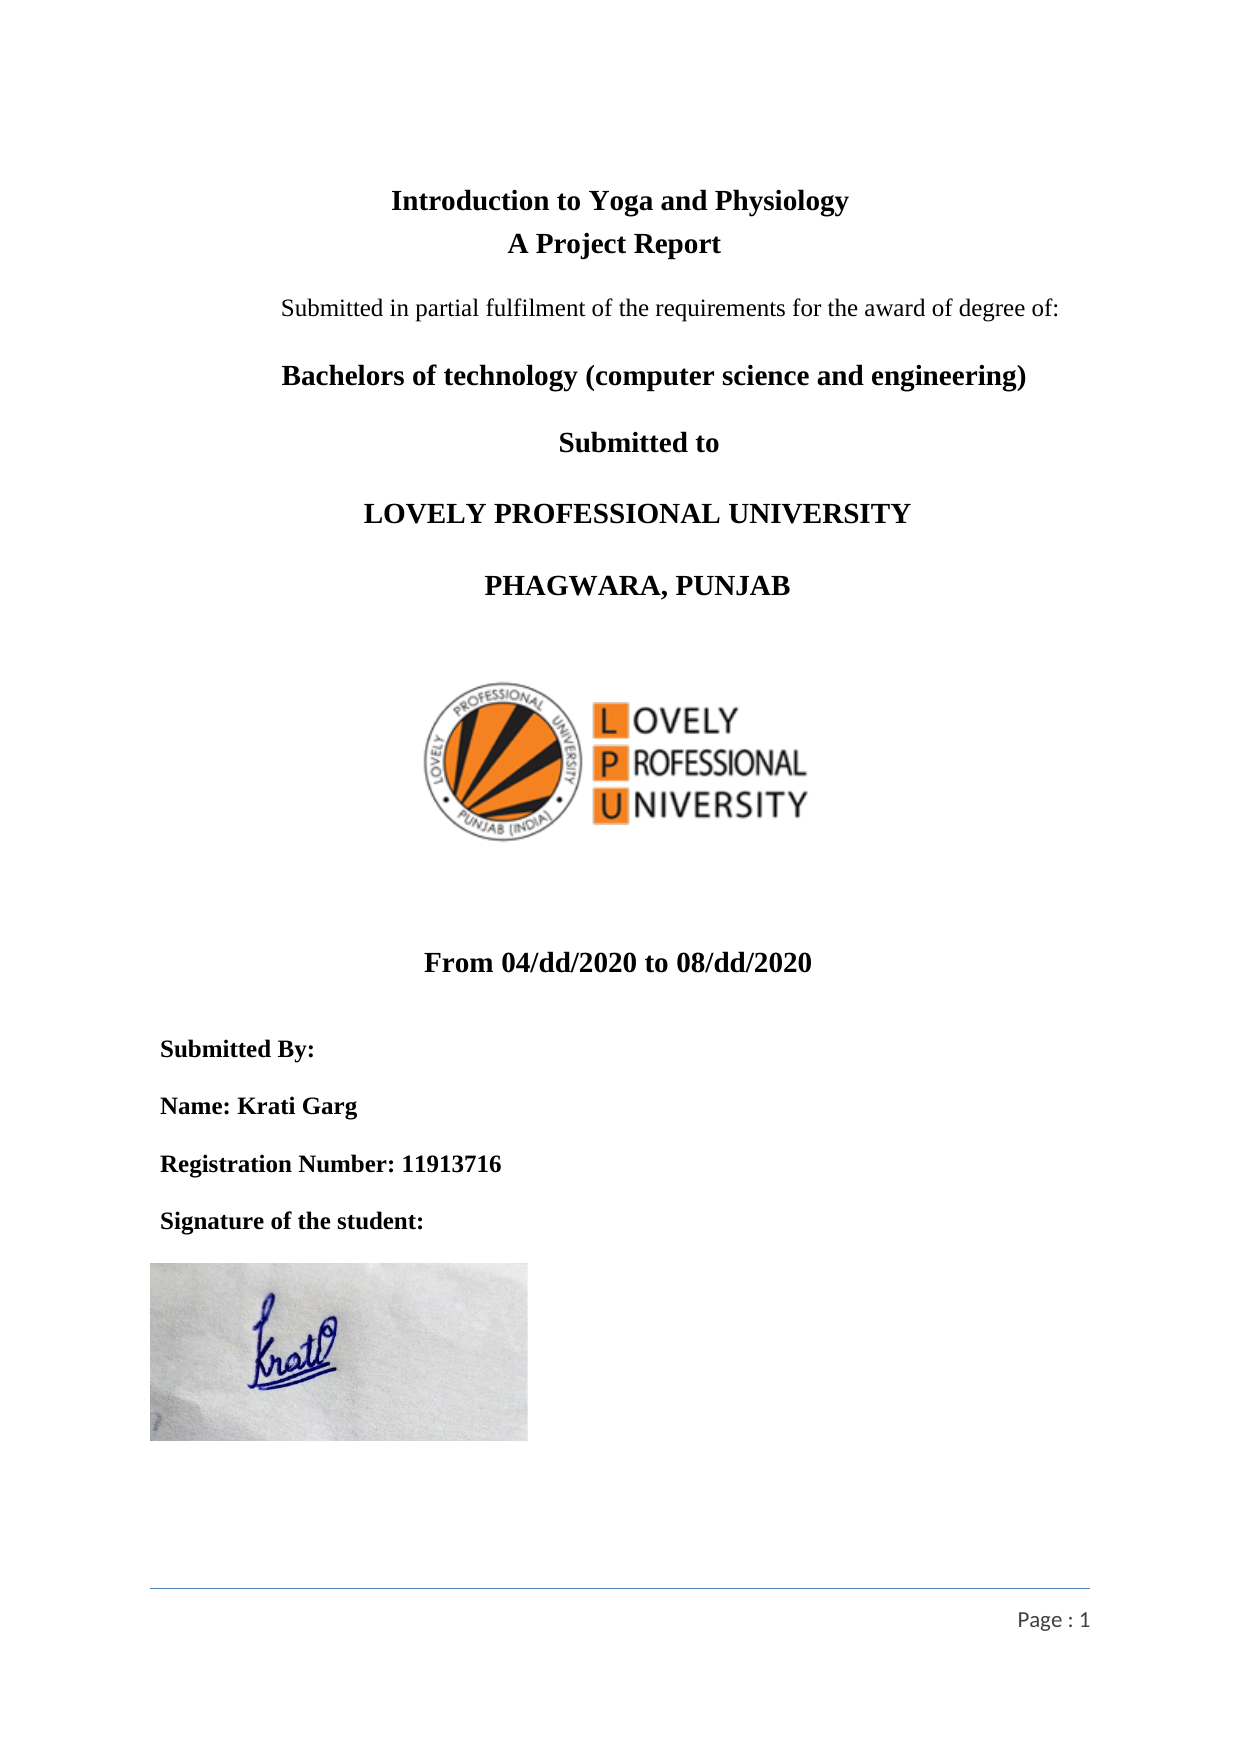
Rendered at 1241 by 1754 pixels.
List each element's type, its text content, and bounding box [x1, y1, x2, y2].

text Submitted By: [160, 1034, 1092, 1063]
text From 04/dd/2020 to 08/dd/2020 [424, 946, 1092, 979]
picture [396, 643, 897, 880]
text Registration Number: 11913716 [160, 1149, 1092, 1178]
picture [150, 1263, 528, 1441]
text Signature of the student: [160, 1206, 1092, 1235]
text Name: Krati Garg [160, 1091, 1092, 1120]
text PHAGWARA, PUNJAB [484, 568, 1092, 601]
text Submitted to [150, 425, 1092, 459]
text LOVELY PROFESSIONAL UNIVERSITY [363, 497, 1092, 530]
text Submitted in partial fulfilment of the requirements for the award of degree of: [248, 293, 1092, 321]
text Introduction to Yoga and Physiology [150, 183, 1090, 217]
text A Project Report [150, 226, 1092, 259]
text Bachelors of technology (computer science and engineering) [150, 358, 1092, 392]
